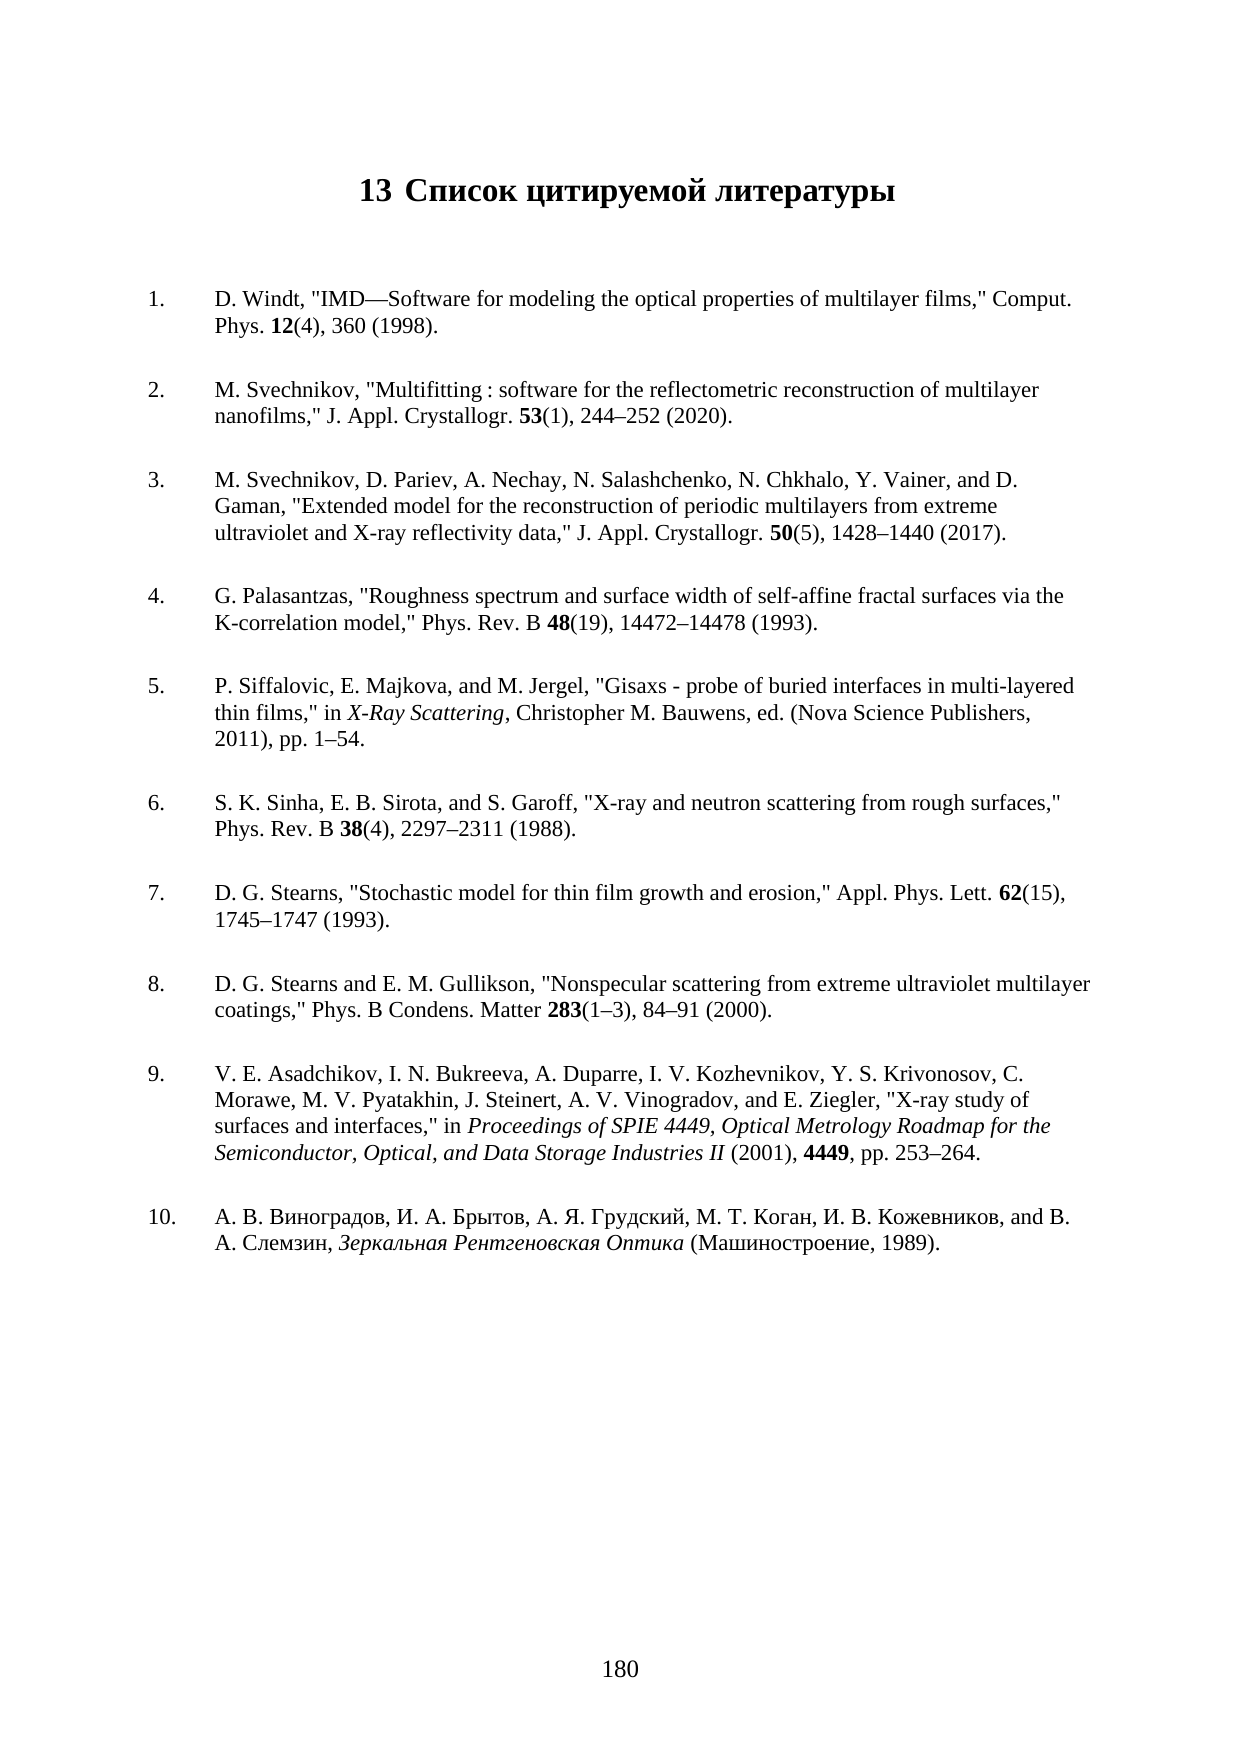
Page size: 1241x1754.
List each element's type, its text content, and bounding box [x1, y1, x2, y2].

text 6. S. K. Sinha, E. B. Sirota, and S. Garoff, "X-ray and neutron scattering from rough surfaces," Phys. Rev. B 38(4), 2297–2311 (1988). [148, 789, 1093, 842]
text 3. M. Svechnikov, D. Pariev, A. Nechay, N. Salashchenko, N. Chkhalo, Y. Vainer, and D. Gaman, "Extended model for the reconstruction of periodic multilayers from extreme ultraviolet and X-ray reflectivity data," J. Appl. Crystallogr. 50(5), 1428–1440 (2017). [148, 466, 1093, 545]
text 10. А. В. Виноградов, И. А. Брытов, А. Я. Грудский, М. Т. Коган, И. В. Кожевников, and В. А. Слемзин, Зеркальная Рентгеновская Оптика (Машиностроение, 1989). [148, 1203, 1093, 1255]
subtitle Список цитируемой литературы [178, 170, 1093, 209]
text 5. P. Siffalovic, E. Majkova, and M. Jergel, "Gisaxs - probe of buried interfaces in multi-layered thin films," in X-Ray Scattering, Christopher M. Bauwens, ed. (Nova Science Publishers, 2011), pp. 1–54. [148, 673, 1093, 752]
text 7. D. G. Stearns, "Stochastic model for thin film growth and erosion," Appl. Phys. Lett. 62(15), 1745–1747 (1993). [148, 879, 1093, 932]
text 2. M. Svechnikov, "Multifitting : software for the reflectometric reconstruction of multilayer nanofilms," J. Appl. Crystallogr. 53(1), 244–252 (2020). [148, 376, 1093, 428]
text 9. V. E. Asadchikov, I. N. Bukreeva, A. Duparre, I. V. Kozhevnikov, Y. S. Krivonosov, C. Morawe, M. V. Pyatakhin, J. Steinert, A. V. Vinogradov, and E. Ziegler, "X-ray study of surfaces and interfaces," in Proceedings of SPIE 4449, Optical Metrology Roadmap for the Semiconductor, Optical, and Data Storage Industries II (2001), 4449, pp. 253–264. [148, 1060, 1093, 1165]
text 4. G. Palasantzas, "Roughness spectrum and surface width of self-affine fractal surfaces via the K-correlation model," Phys. Rev. B 48(19), 14472–14478 (1993). [148, 582, 1093, 635]
text 1. D. Windt, "IMD—Software for modeling the optical properties of multilayer films," Comput. Phys. 12(4), 360 (1998). [148, 285, 1093, 338]
text 8. D. G. Stearns and E. M. Gullikson, "Nonspecular scattering from extreme ultraviolet multilayer coatings," Phys. B Condens. Matter 283(1–3), 84–91 (2000). [148, 969, 1093, 1022]
